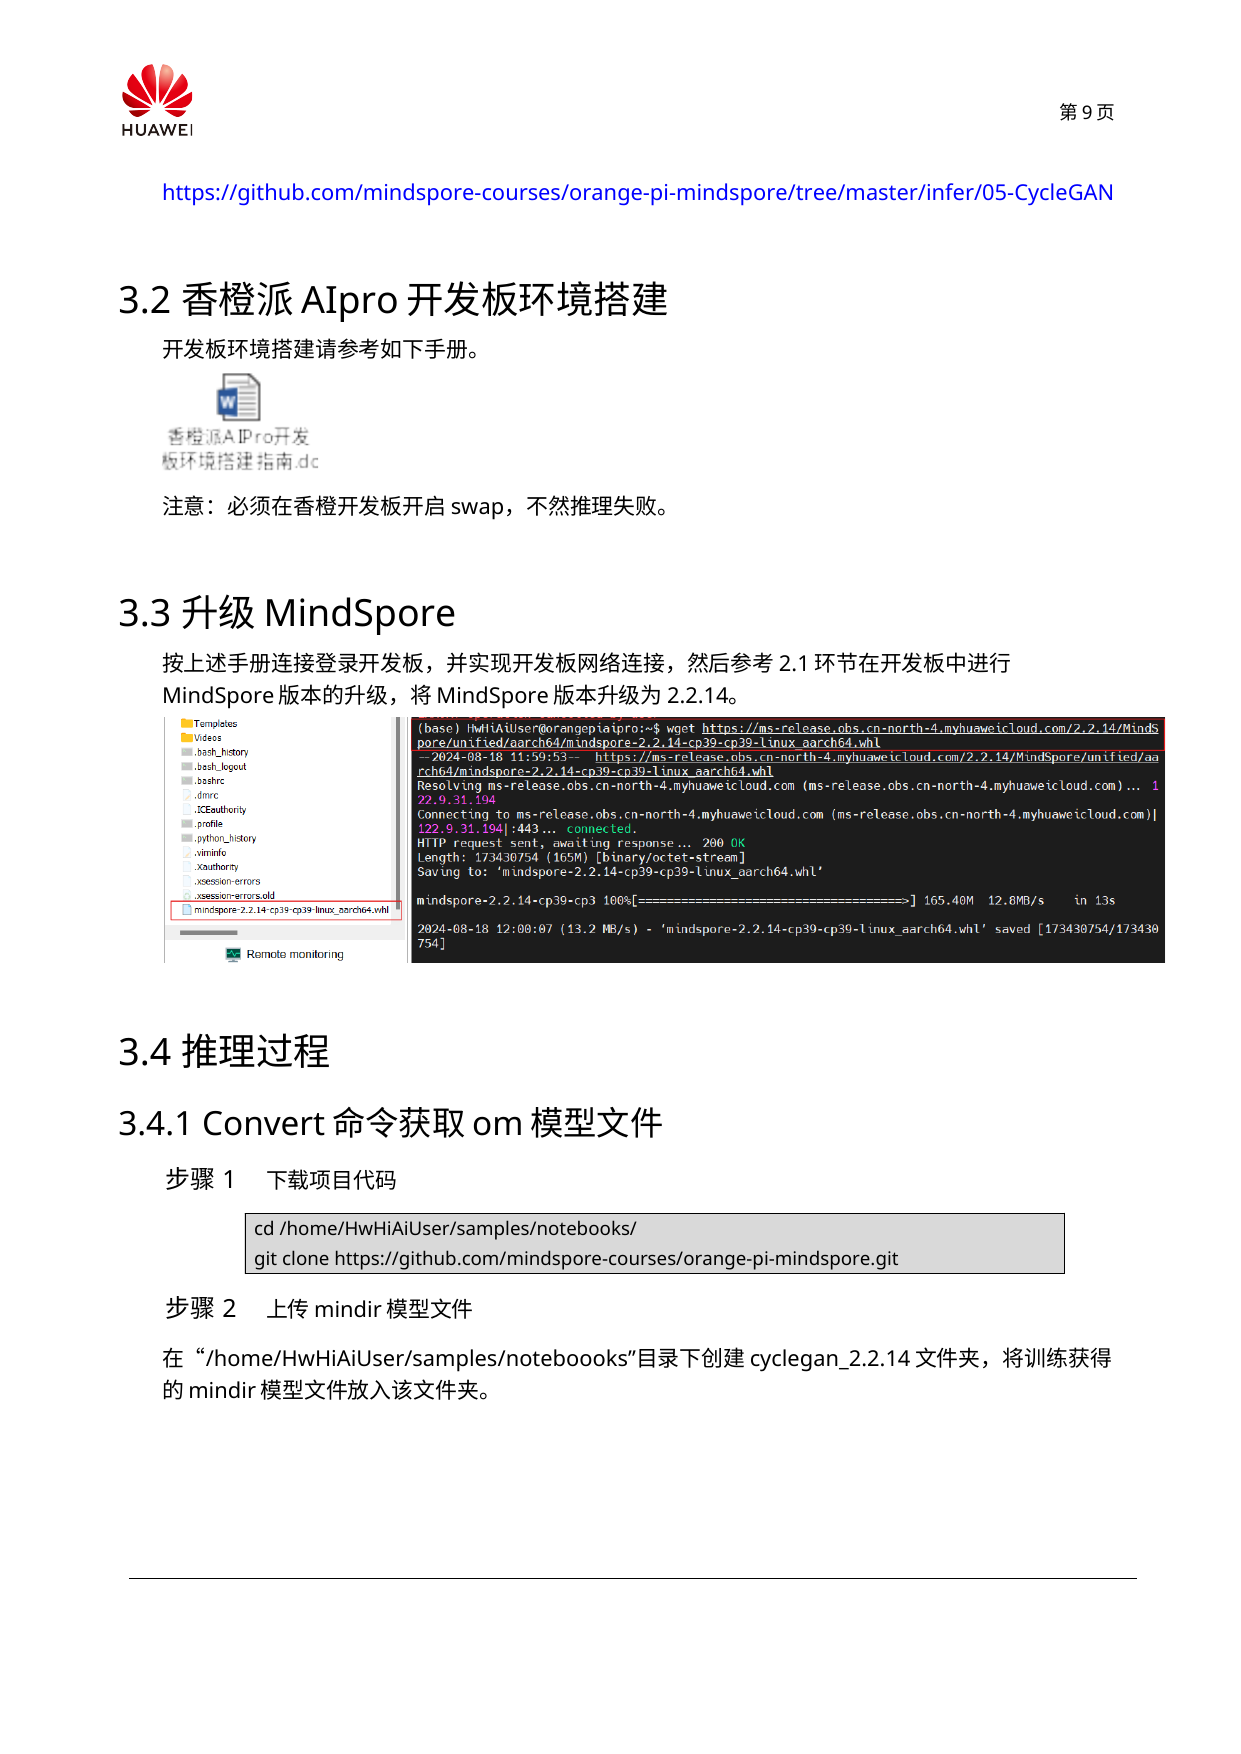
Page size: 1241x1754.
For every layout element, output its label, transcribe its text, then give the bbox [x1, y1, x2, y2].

text git clone https://github.com/mindspore-courses/orange-pi-mindspore.git [246, 1242, 1064, 1273]
text cd /home/HwHiAiUser/samples/notebooks/ [246, 1214, 1064, 1241]
text 开发板环境搭建请参考如下手册。 [162, 332, 1122, 364]
text 下载项目代码 [236, 1162, 1122, 1196]
subtitle 升级MindSpore [118, 583, 1122, 638]
subtitle 香橙派AIpro开发板环境搭建 [118, 269, 1122, 324]
picture [161, 717, 1166, 963]
text https://github.com/mindspore-courses/orange-pi-mindspore/tree/master/infer/05-CycleGAN [162, 177, 1122, 207]
text 按上述手册连接登录开发板，并实现开发板网络连接，然后参考2.1环节在开发板中进行MindSpore版本的升级，将MindSpore版本升级为2.2.14。 [162, 646, 1122, 709]
subtitle Convert命令获取om模型文件 [118, 1097, 1122, 1145]
text 在“/home/HwHiAiUser/samples/noteboooks”目录下创建cyclegan_2.2.14文件夹，将训练获得的mindir模型文件放入该文件夹。 [162, 1341, 1122, 1405]
text 注意：必须在香橙开发板开启swap，不然推理失败。 [162, 489, 1122, 521]
subtitle 推理过程 [118, 1025, 1122, 1076]
picture [122, 64, 193, 136]
text 上传mindir模型文件 [236, 1291, 1122, 1325]
